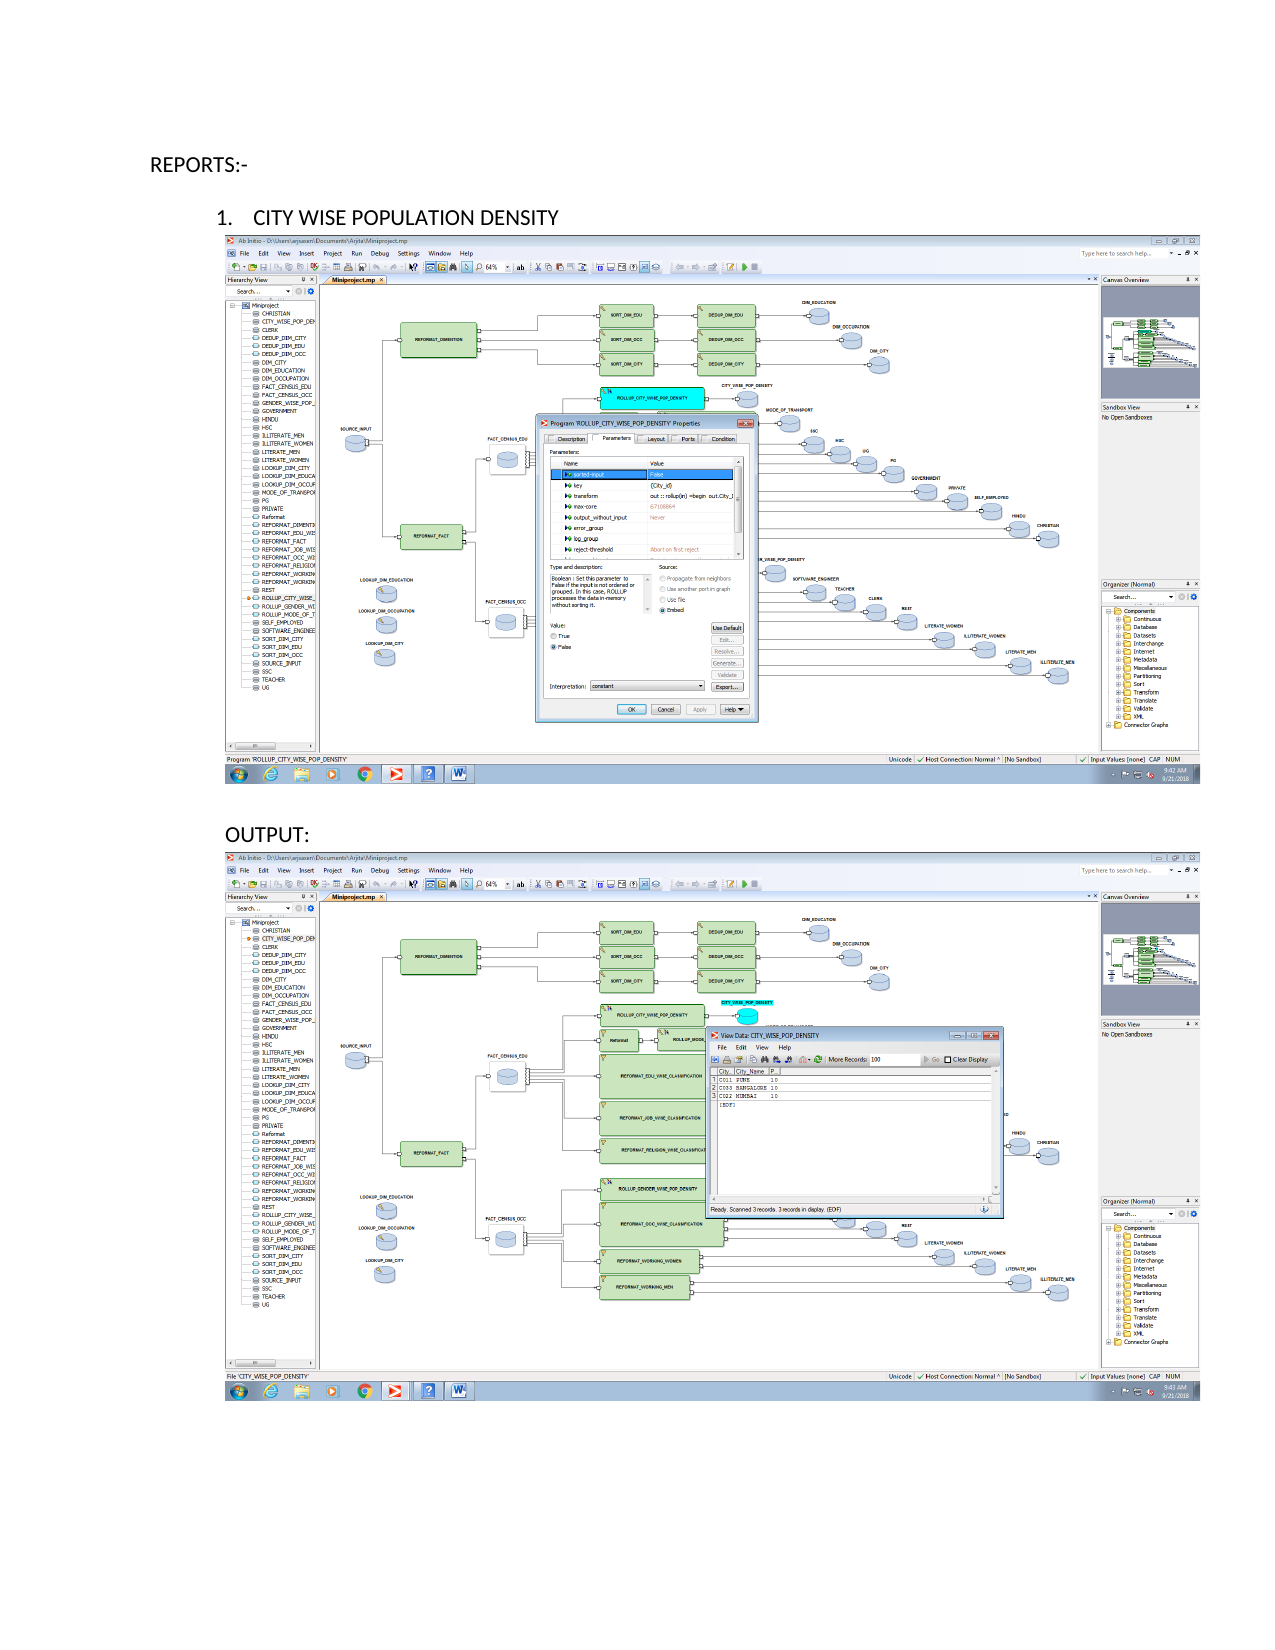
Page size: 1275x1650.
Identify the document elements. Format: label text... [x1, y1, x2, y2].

list OUTPUT: [225, 820, 1125, 848]
text REPORTS:- [150, 150, 1125, 178]
picture [225, 852, 1200, 1401]
picture [225, 235, 1200, 784]
list CITY WISE POPULATION DENSITY [216, 203, 1125, 231]
